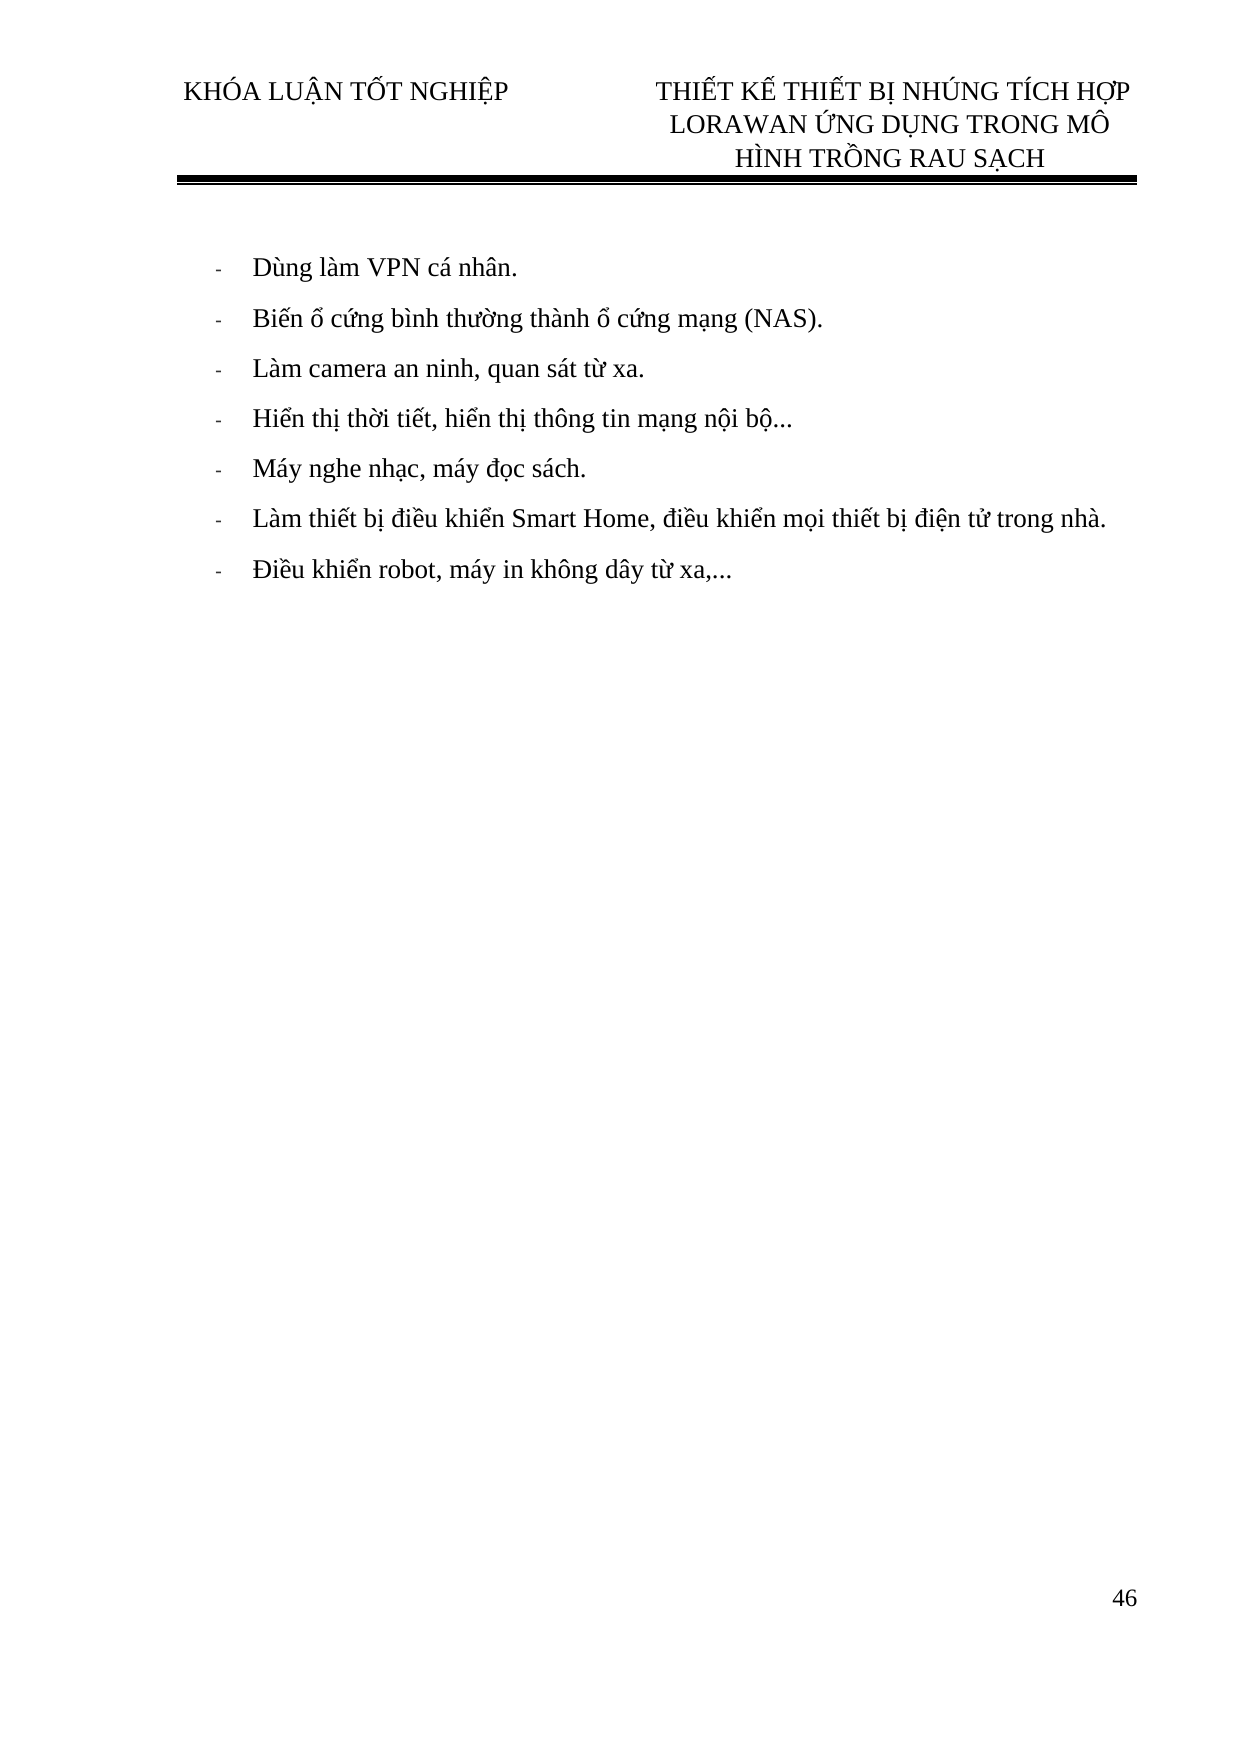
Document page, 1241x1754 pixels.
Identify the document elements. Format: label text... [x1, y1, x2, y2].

list Máy nghe nhạc, máy đọc sách. [215, 452, 1137, 483]
list Làm camera an ninh, quan sát từ xa. [215, 352, 1137, 383]
list Hiển thị thời tiết, hiển thị thông tin mạng nội bộ... [215, 402, 1137, 433]
list Dùng làm VPN cá nhân. [215, 251, 1137, 283]
list Làm thiết bị điều khiển Smart Home, điều khiển mọi thiết bị điện tử trong nhà. [215, 502, 1137, 534]
list Điều khiển robot, máy in không dây từ xa,... [215, 553, 1137, 584]
list Biến ổ cứng bình thường thành ổ cứng mạng (NAS). [215, 302, 1137, 333]
